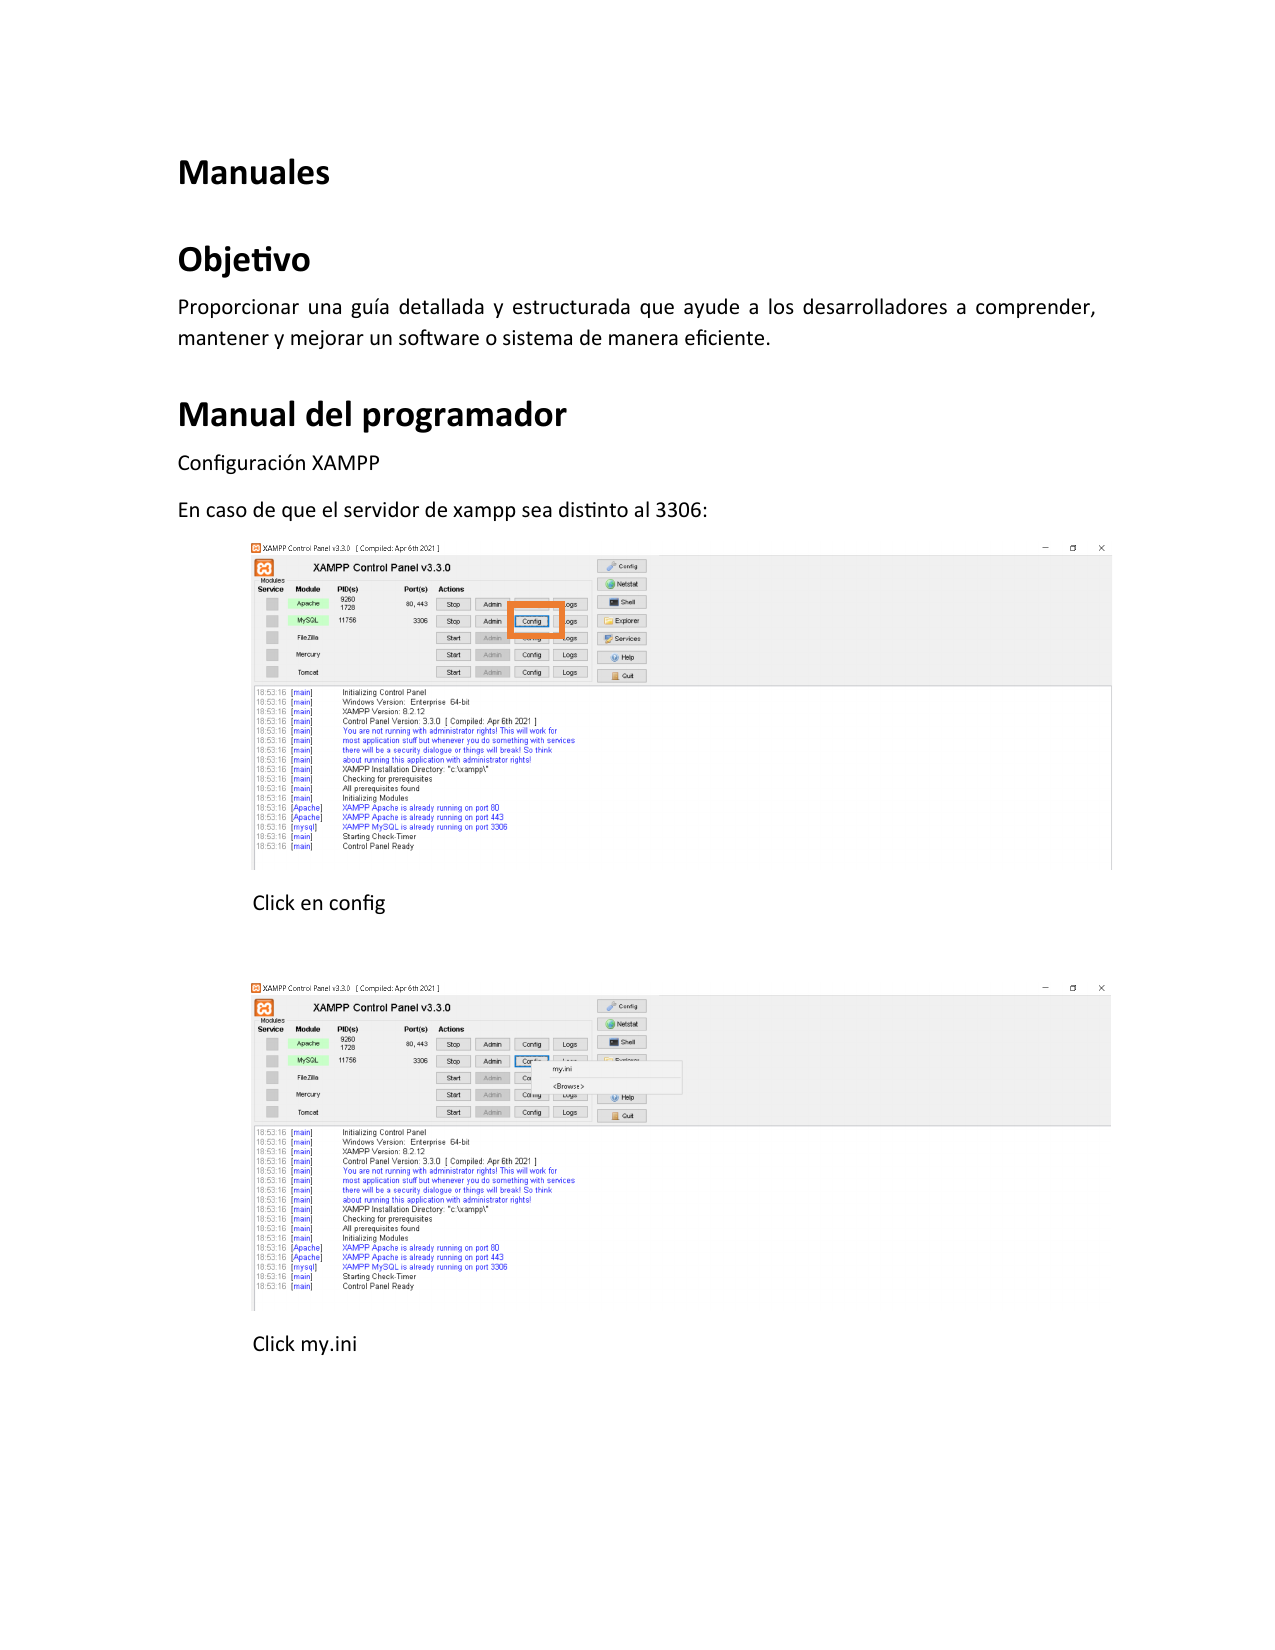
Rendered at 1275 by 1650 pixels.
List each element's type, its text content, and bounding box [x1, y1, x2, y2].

subtitle Manuales [177, 148, 1098, 193]
picture [251, 541, 1113, 870]
subtitle Objetivo [177, 234, 1098, 280]
text Proporcionar una guía detallada y estructurada que ayude a los desarrolladores a comprender, mantener y mejorar un software o sistema de manera eficiente. [177, 292, 1098, 351]
text Click my.ini [177, 1329, 1098, 1358]
text Configuración XAMPP [177, 448, 1098, 476]
text Click en config [177, 888, 1098, 916]
picture [251, 982, 1111, 1311]
subtitle Manual del programador [177, 390, 1098, 436]
text En caso de que el servidor de xampp sea distinto al 3306: [177, 495, 1098, 523]
